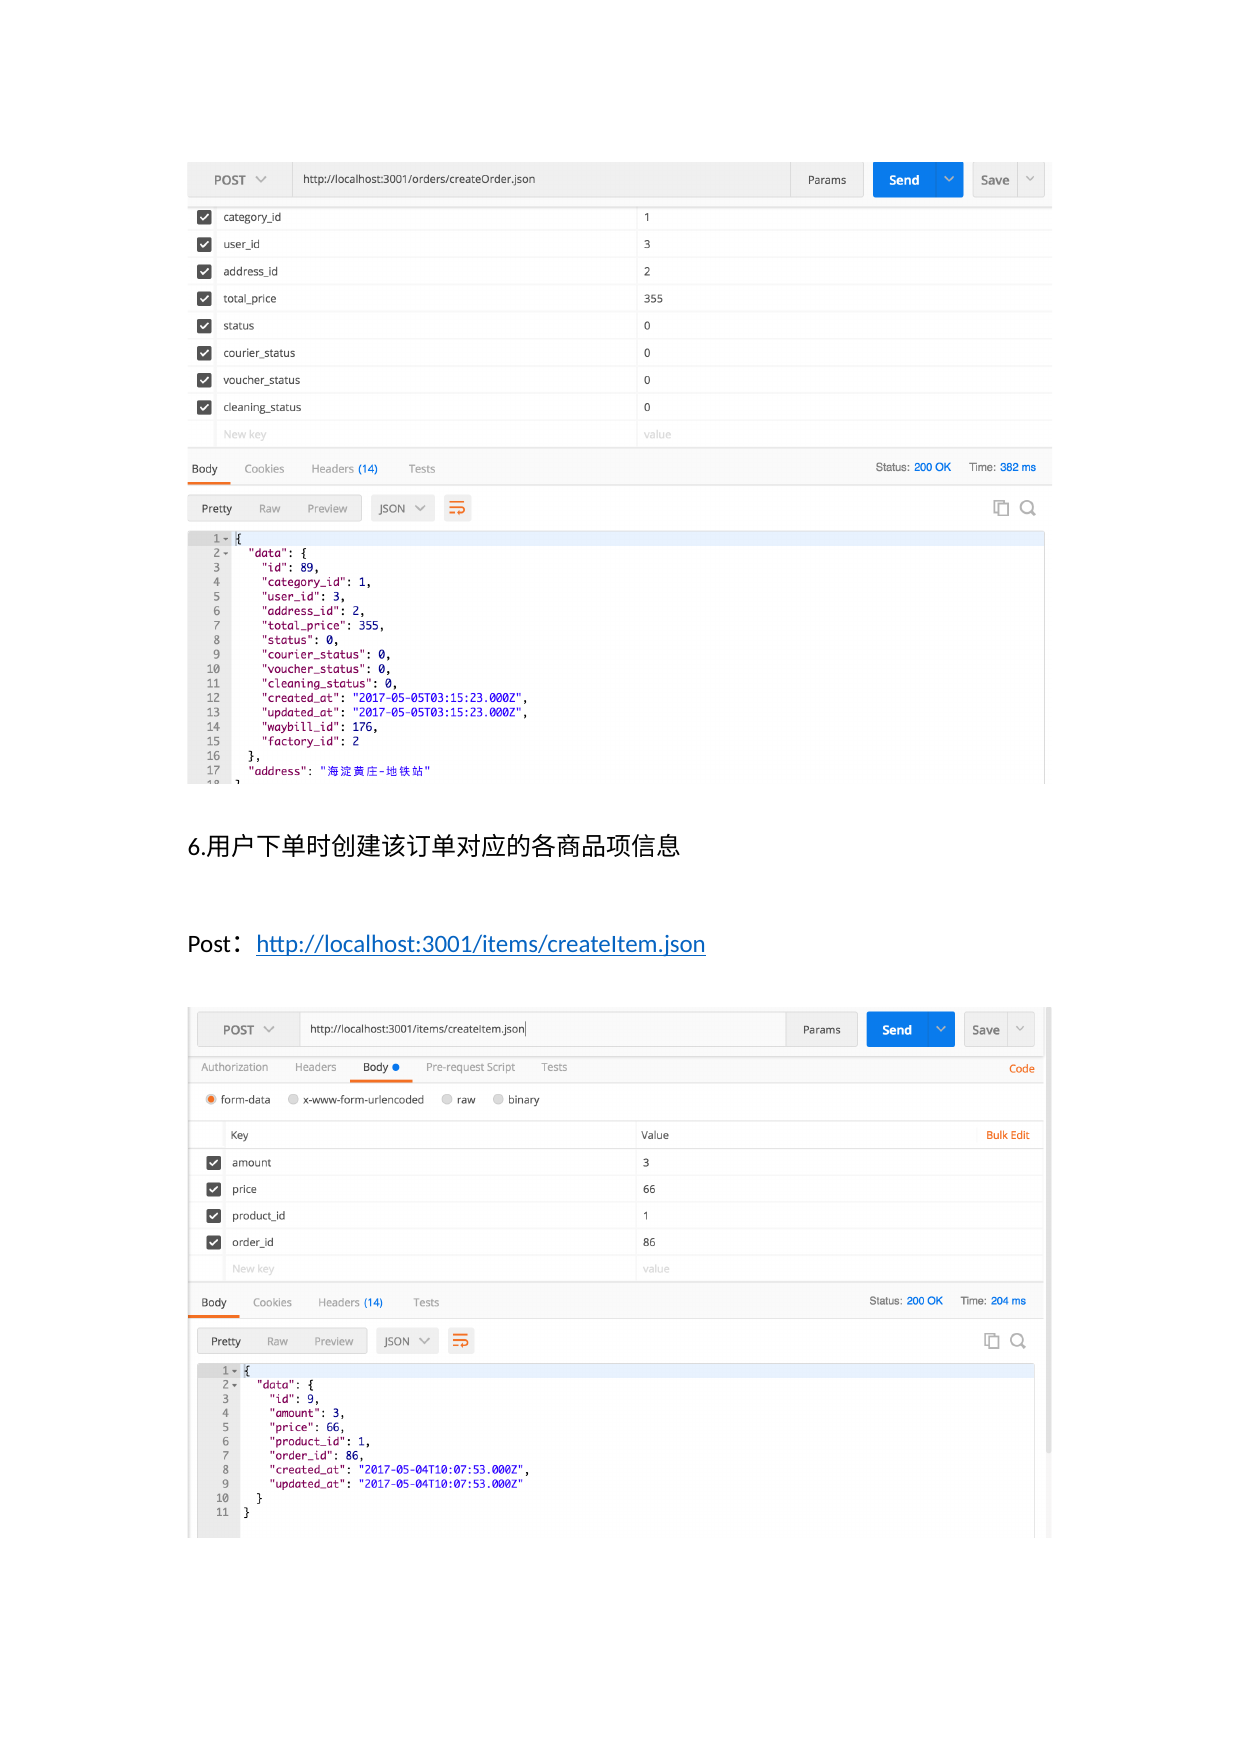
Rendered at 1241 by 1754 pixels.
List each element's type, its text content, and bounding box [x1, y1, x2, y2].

picture [187, 162, 1053, 784]
picture [187, 1007, 1053, 1538]
text 6.用户下单时创建该订单对应的各商品项信息 [187, 812, 1053, 877]
text Post：http://localhost:3001/items/createItem.json [187, 909, 1053, 974]
